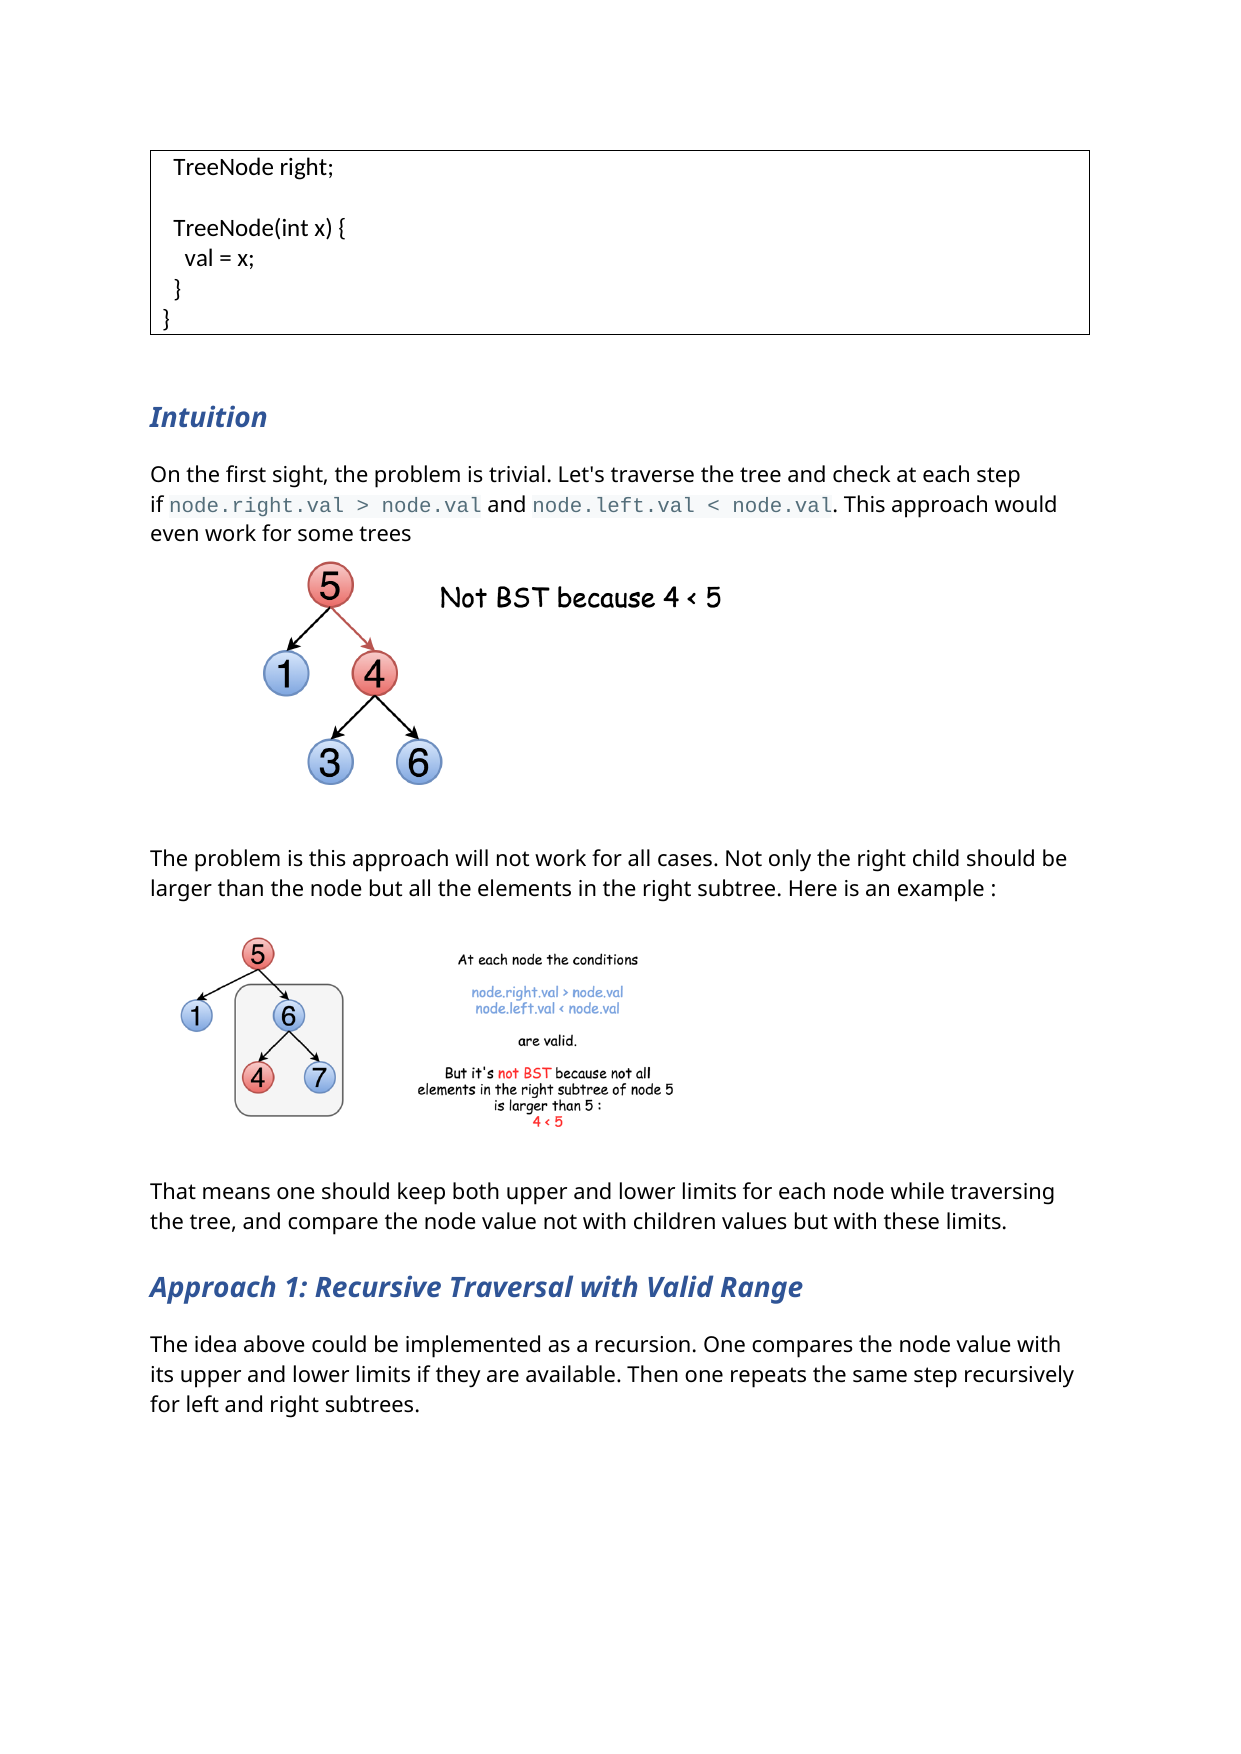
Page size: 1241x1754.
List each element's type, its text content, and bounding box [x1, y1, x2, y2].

text That means one should keep both upper and lower limits for each node while traversing the tree, and compare the node value not with children values but with these limits. [150, 1176, 1090, 1236]
picture [150, 548, 888, 818]
text The idea above could be implemented as a recursion. One compares the node value with its upper and lower limits if they are available. Then one repeats the same step recursively for left and right subtrees. [150, 1329, 1090, 1418]
text The problem is this approach will not work for all cases. Not only the right child should be larger than the node but all the elements in the right subtree. Here is an example : [150, 843, 1090, 902]
picture [150, 927, 723, 1152]
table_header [151, 151, 1089, 334]
subtitle Approach 1: Recursive Traversal with Valid Range [150, 1267, 1090, 1306]
subtitle Intuition [150, 397, 1090, 435]
